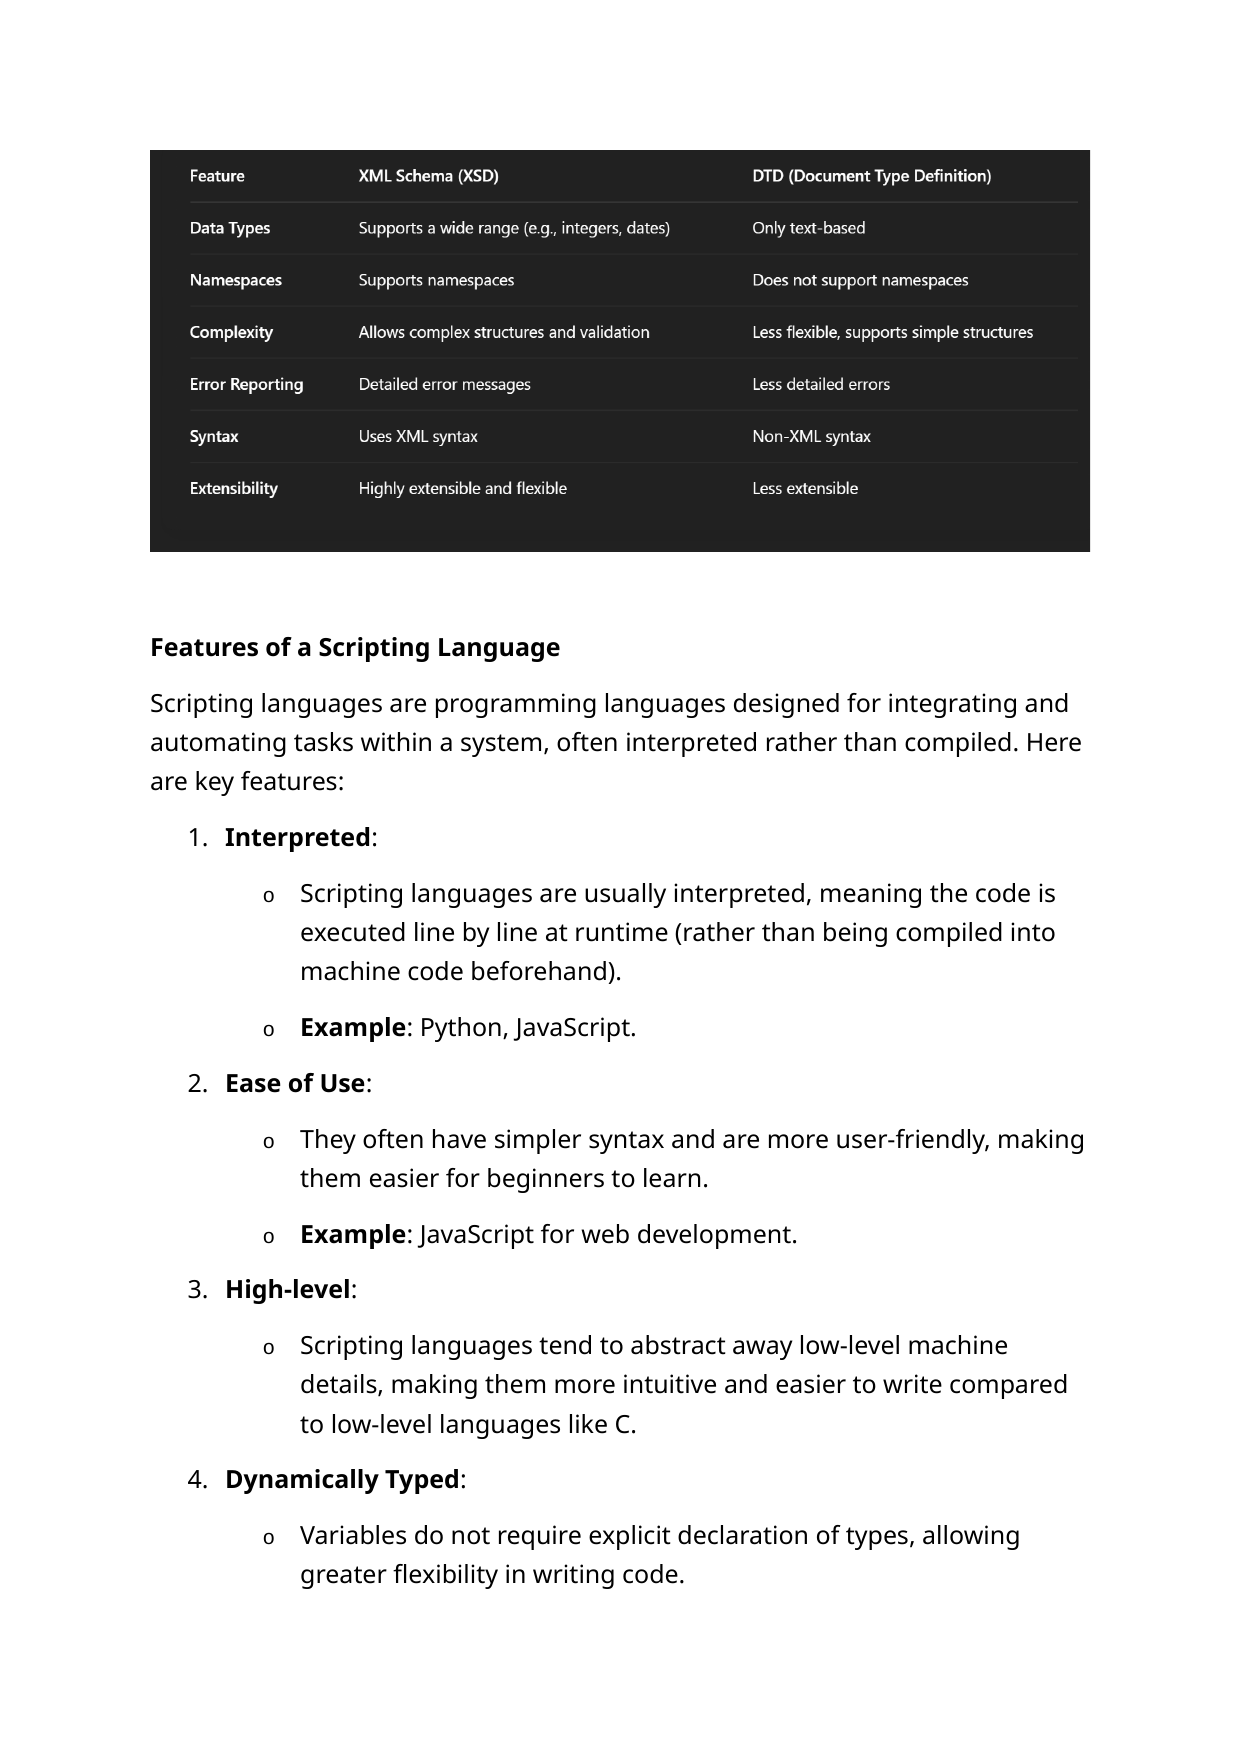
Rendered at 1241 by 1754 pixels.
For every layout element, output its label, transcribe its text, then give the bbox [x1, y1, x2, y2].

list Interpreted: [187, 820, 1090, 854]
picture [150, 150, 1091, 552]
list Variables do not require explicit declaration of types, allowing greater flexibility in writing code. [262, 1518, 1090, 1591]
list High-level: [187, 1272, 1090, 1306]
list They often have simpler syntax and are more user-friendly, making them easier for beginners to learn. [262, 1121, 1090, 1194]
list Scripting languages tend to abstract away low-level machine details, making them more intuitive and easier to write compared to low-level languages like C. [262, 1328, 1090, 1440]
text Features of a Scripting Language [150, 630, 1090, 664]
list Dynamically Typed: [187, 1462, 1090, 1496]
list Example: Python, JavaScript. [262, 1010, 1090, 1044]
list Ease of Use: [187, 1066, 1090, 1099]
list Example: JavaScript for web development. [262, 1216, 1090, 1250]
list Scripting languages are usually interpreted, meaning the code is executed line by line at runtime (rather than being compiled into machine code beforehand). [262, 876, 1090, 988]
text Scripting languages are programming languages designed for integrating and automating tasks within a system, often interpreted rather than compiled. Here are key features: [150, 686, 1090, 798]
